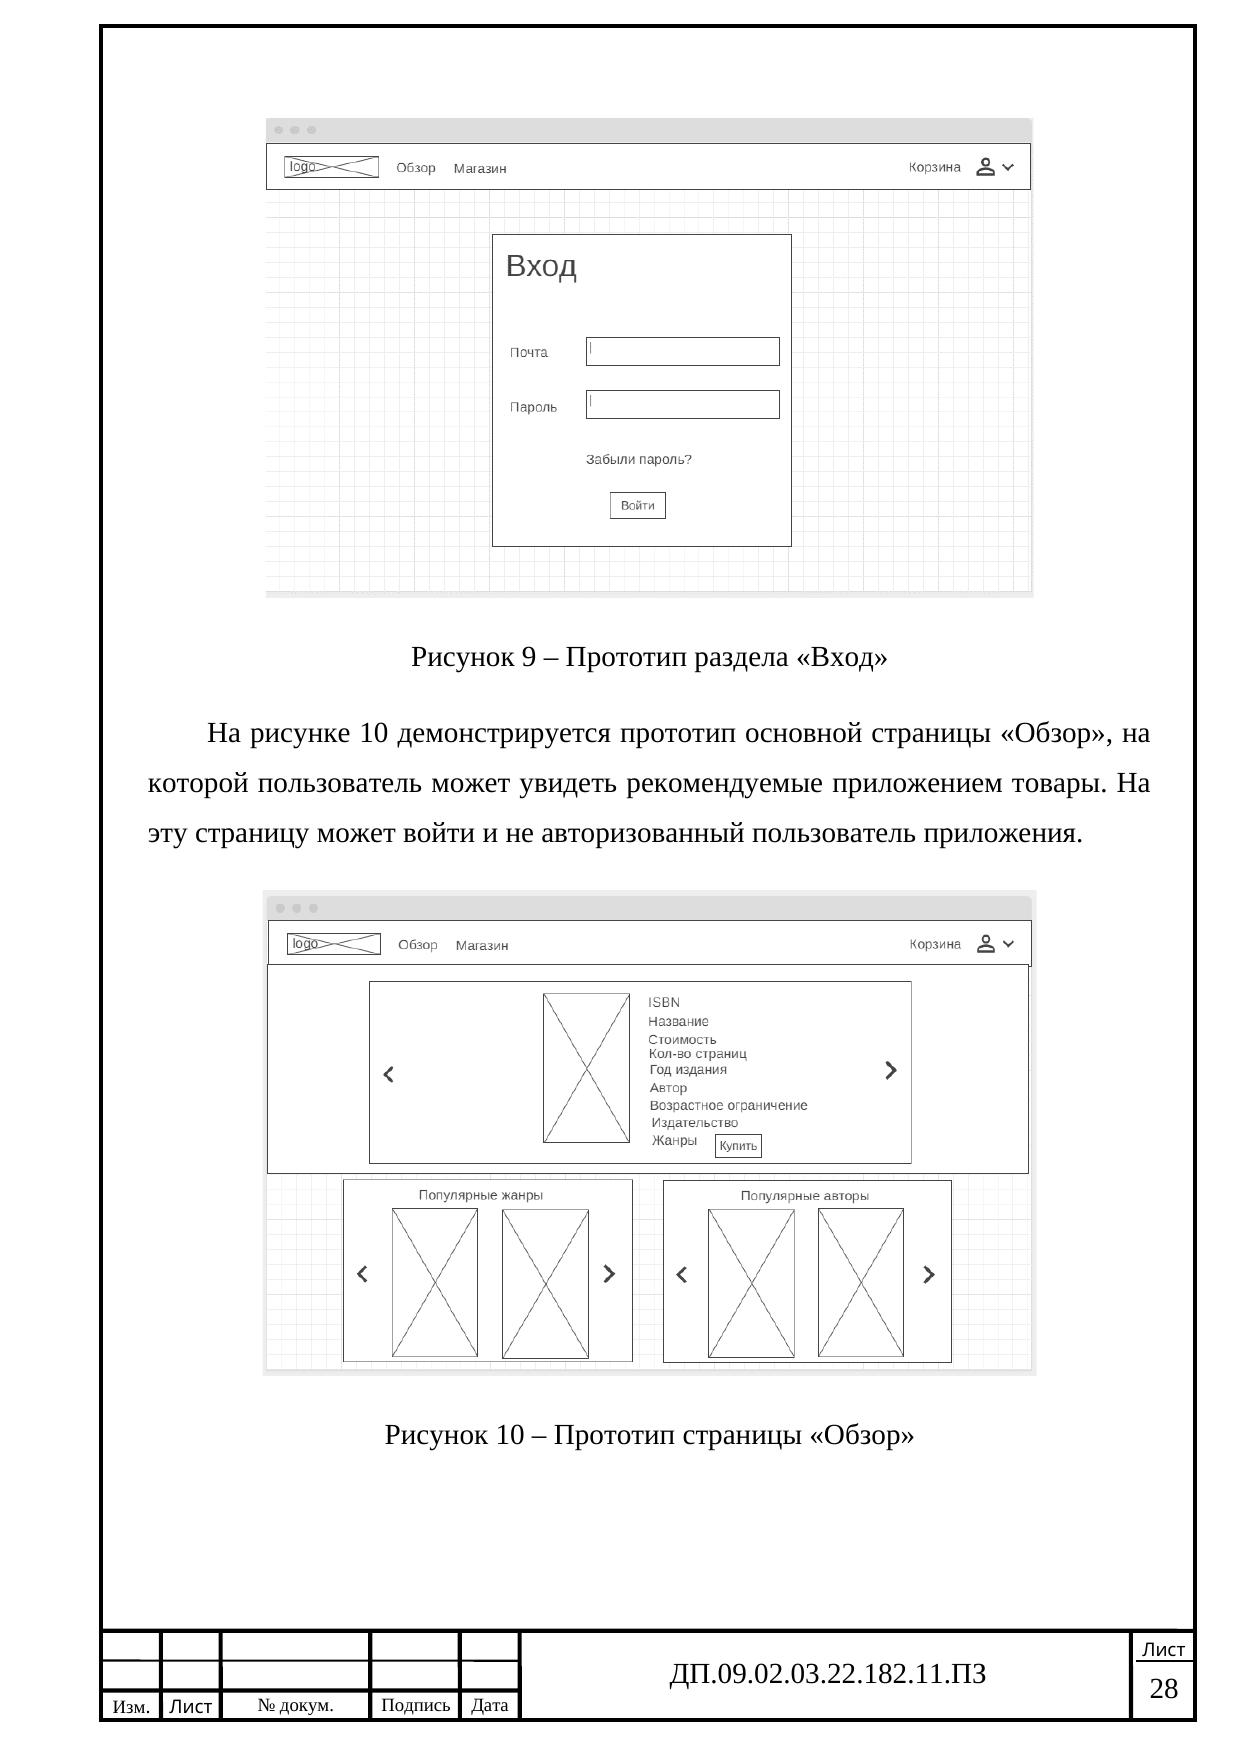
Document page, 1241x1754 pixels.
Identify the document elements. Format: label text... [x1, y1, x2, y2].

picture [262, 890, 1037, 1376]
text На рисунке 10 демонстрируется прототип основной страницы «Обзор», на которой пользователь может увидеть рекомендуемые приложением товары. На эту страницу может войти и не авторизованный пользователь приложения. [148, 715, 1152, 849]
text Рисунок 9 – Прототип раздела «Вход» [118, 639, 1181, 673]
picture [265, 118, 1034, 598]
text Рисунок 10 – Прототип страницы «Обзор» [118, 1417, 1181, 1451]
